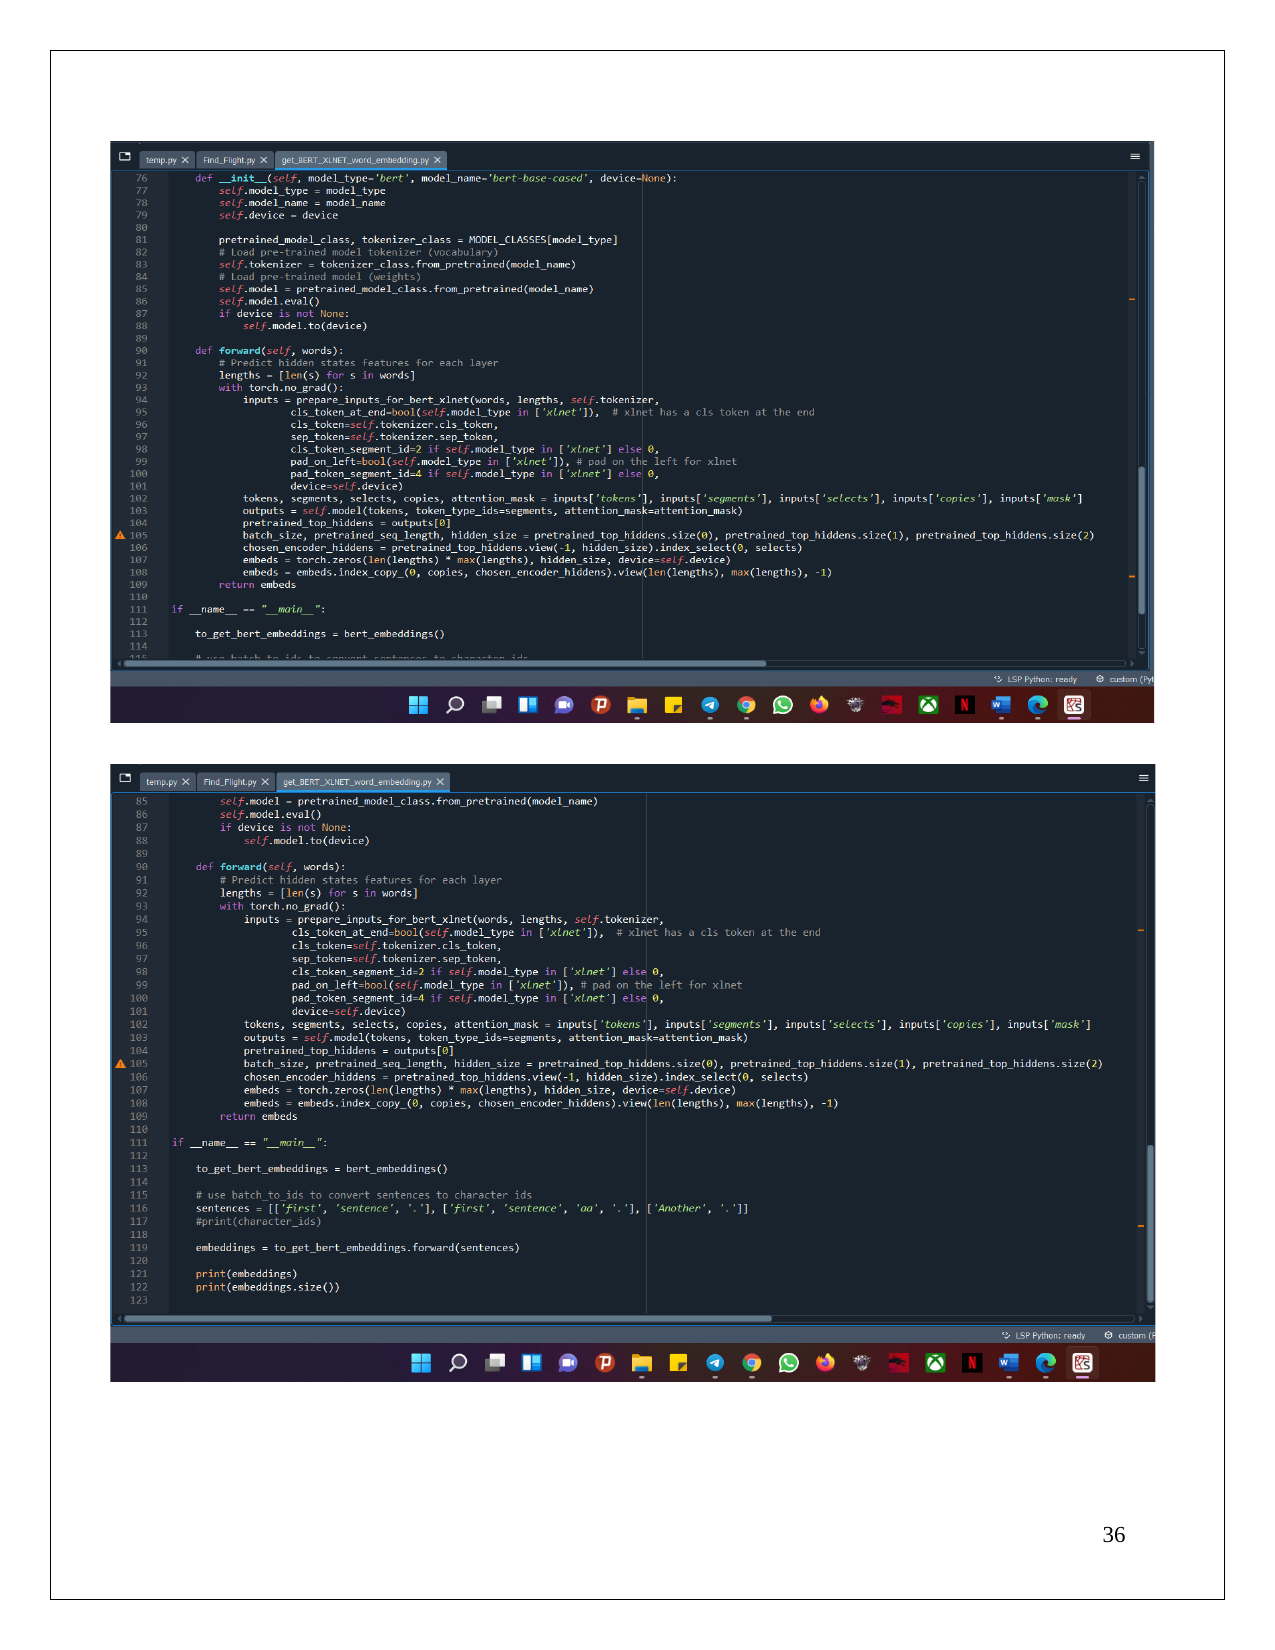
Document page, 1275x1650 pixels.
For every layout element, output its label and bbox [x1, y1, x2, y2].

picture [110, 141, 1155, 723]
picture [110, 764, 1156, 1382]
